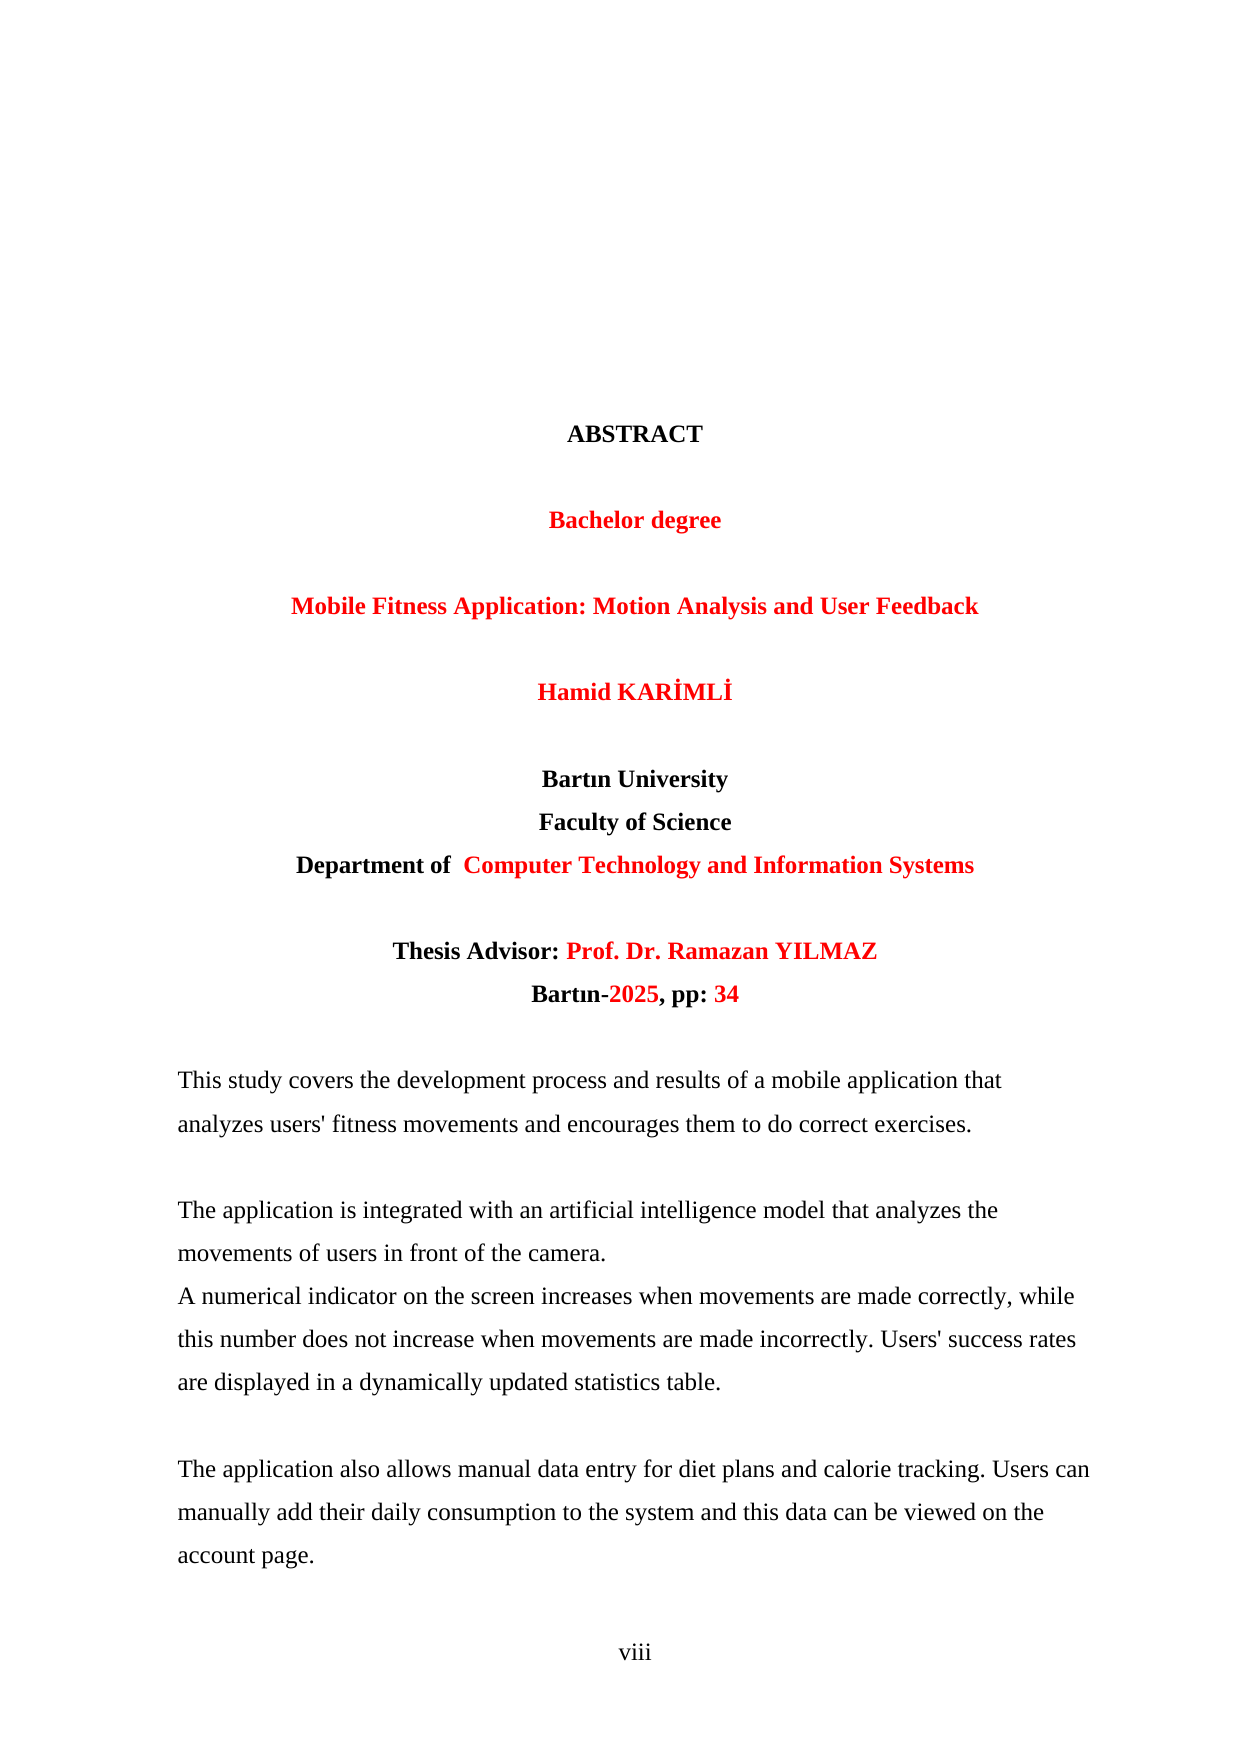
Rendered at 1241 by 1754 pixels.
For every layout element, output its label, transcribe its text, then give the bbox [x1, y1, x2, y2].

text Mobile Fitness Application: Motion Analysis and User Feedback [177, 591, 1093, 620]
text Faculty of Science [177, 807, 1093, 836]
subtitle ABSTRACT [177, 419, 1093, 447]
text A numerical indicator on the screen increases when movements are made correctly, while this number does not increase when movements are made incorrectly. Users' success rates are displayed in a dynamically updated statistics table. [177, 1281, 1093, 1396]
text Department of [177, 850, 1093, 879]
text The application is integrated with an artificial intelligence model that analyzes the movements of users in front of the camera. [177, 1195, 1093, 1267]
text Bartın-, pp: [177, 979, 1093, 1008]
text The application also allows manual data entry for diet plans and calorie tracking. Users can manually add their daily consumption to the system and this data can be viewed on the account page. [177, 1454, 1093, 1569]
text This study covers the development process and results of a mobile application that analyzes users' fitness movements and encourages them to do correct exercises. [177, 1066, 1093, 1137]
text Thesis Advisor: [177, 936, 1093, 965]
text Bartın University [177, 764, 1093, 792]
